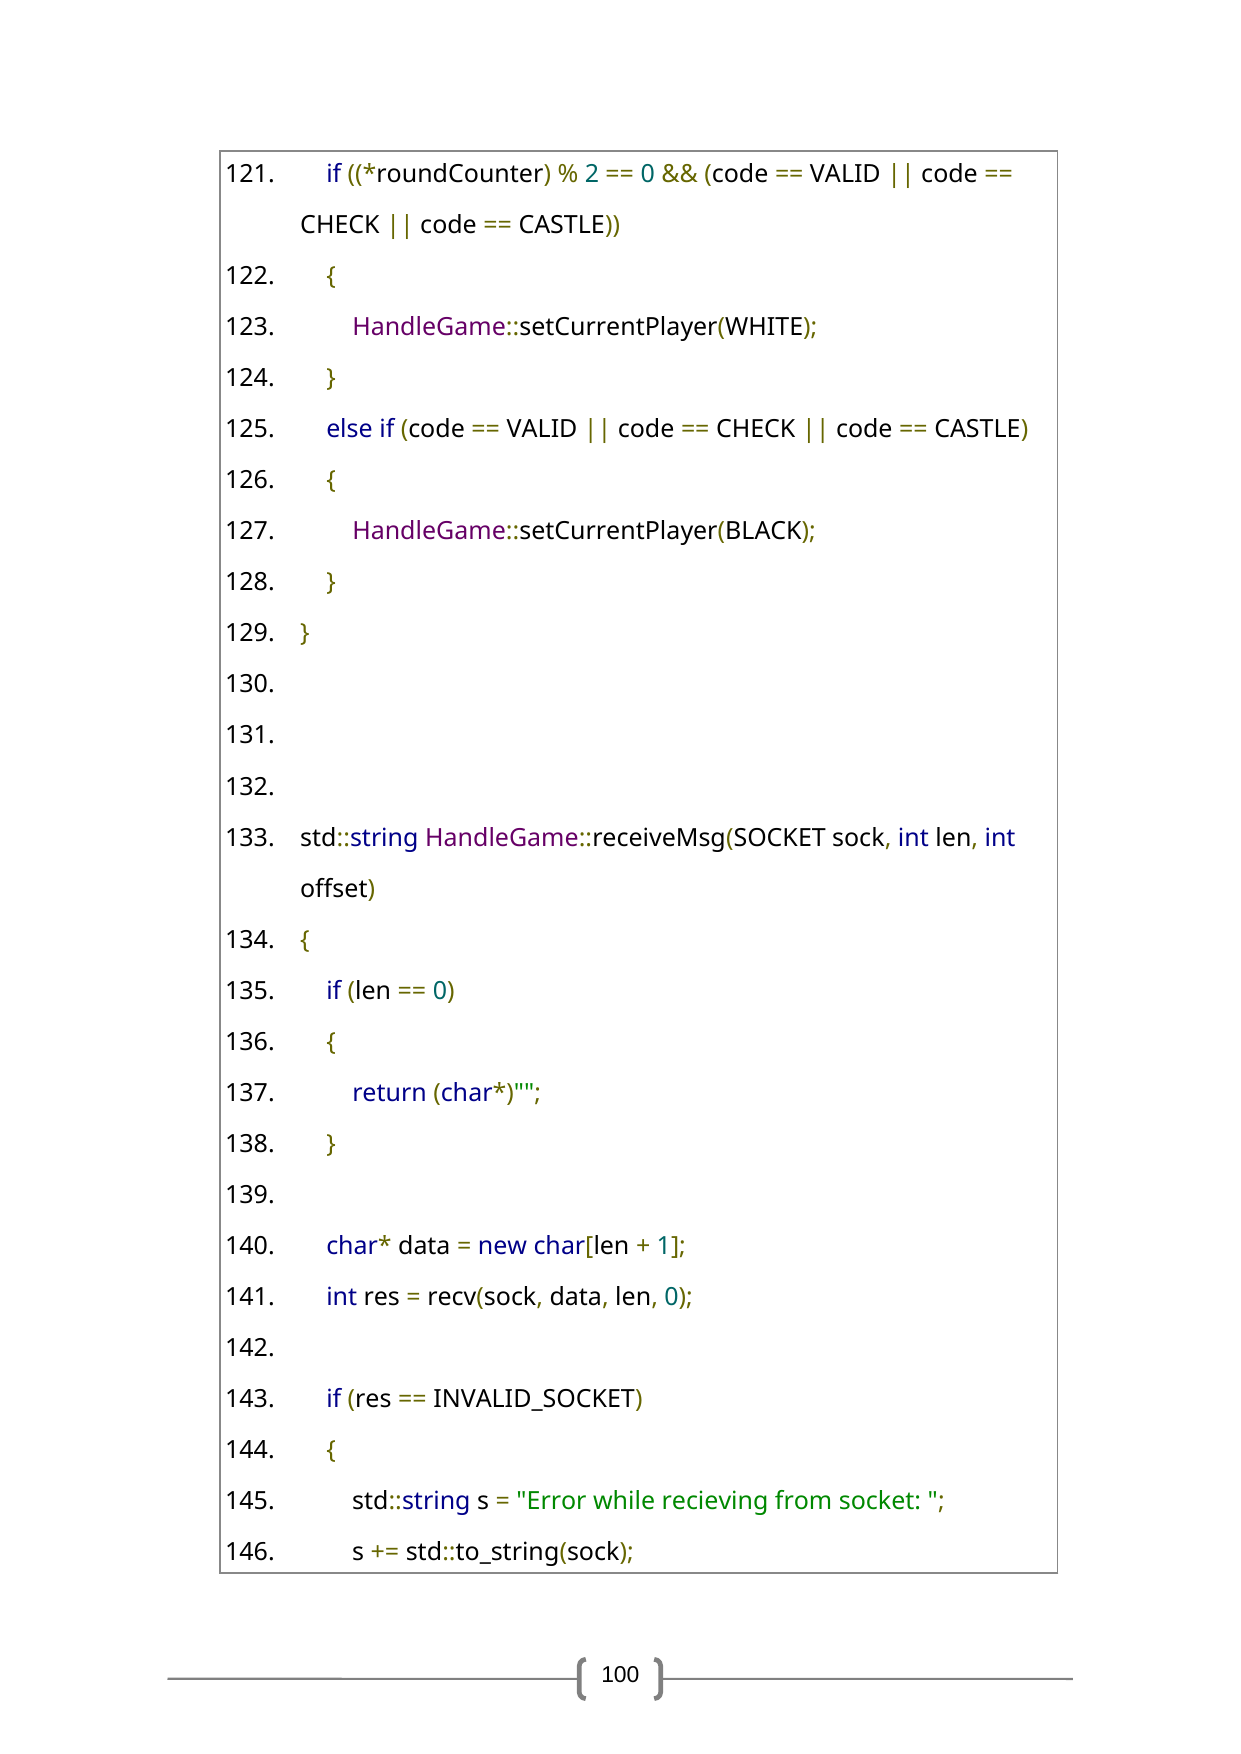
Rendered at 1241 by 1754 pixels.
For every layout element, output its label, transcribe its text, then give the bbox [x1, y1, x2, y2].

list if (res == INVALID_SOCKET) [221, 1375, 1057, 1415]
list } [221, 1120, 1057, 1159]
list } [221, 558, 1057, 598]
list s += std::to_string(sock); [221, 1528, 1057, 1572]
list HandleGame::setCurrentPlayer(WHITE); [221, 303, 1057, 343]
list HandleGame::setCurrentPlayer(BLACK); [221, 507, 1057, 547]
list if ((*roundCounter) % 2 == 0 && (code == VALID || code == CHECK || code == CASTLE)) [221, 152, 1057, 241]
list std::string HandleGame::receiveMsg(SOCKET sock, int len, int offset) [221, 813, 1057, 904]
list { [221, 252, 1057, 292]
list int res = recv(sock, data, len, 0); [221, 1273, 1057, 1313]
list { [221, 456, 1057, 496]
list return (char*)""; [221, 1069, 1057, 1108]
list std::string s = "Error while recieving from socket: "; [221, 1477, 1057, 1517]
list { [221, 1426, 1057, 1466]
list } [221, 354, 1057, 394]
list { [221, 1018, 1057, 1057]
list if (len == 0) [221, 967, 1057, 1006]
list else if (code == VALID || code == CHECK || code == CASTLE) [221, 405, 1057, 445]
list } [221, 609, 1057, 649]
list char* data = new char[len + 1]; [221, 1222, 1057, 1262]
list { [221, 916, 1057, 955]
